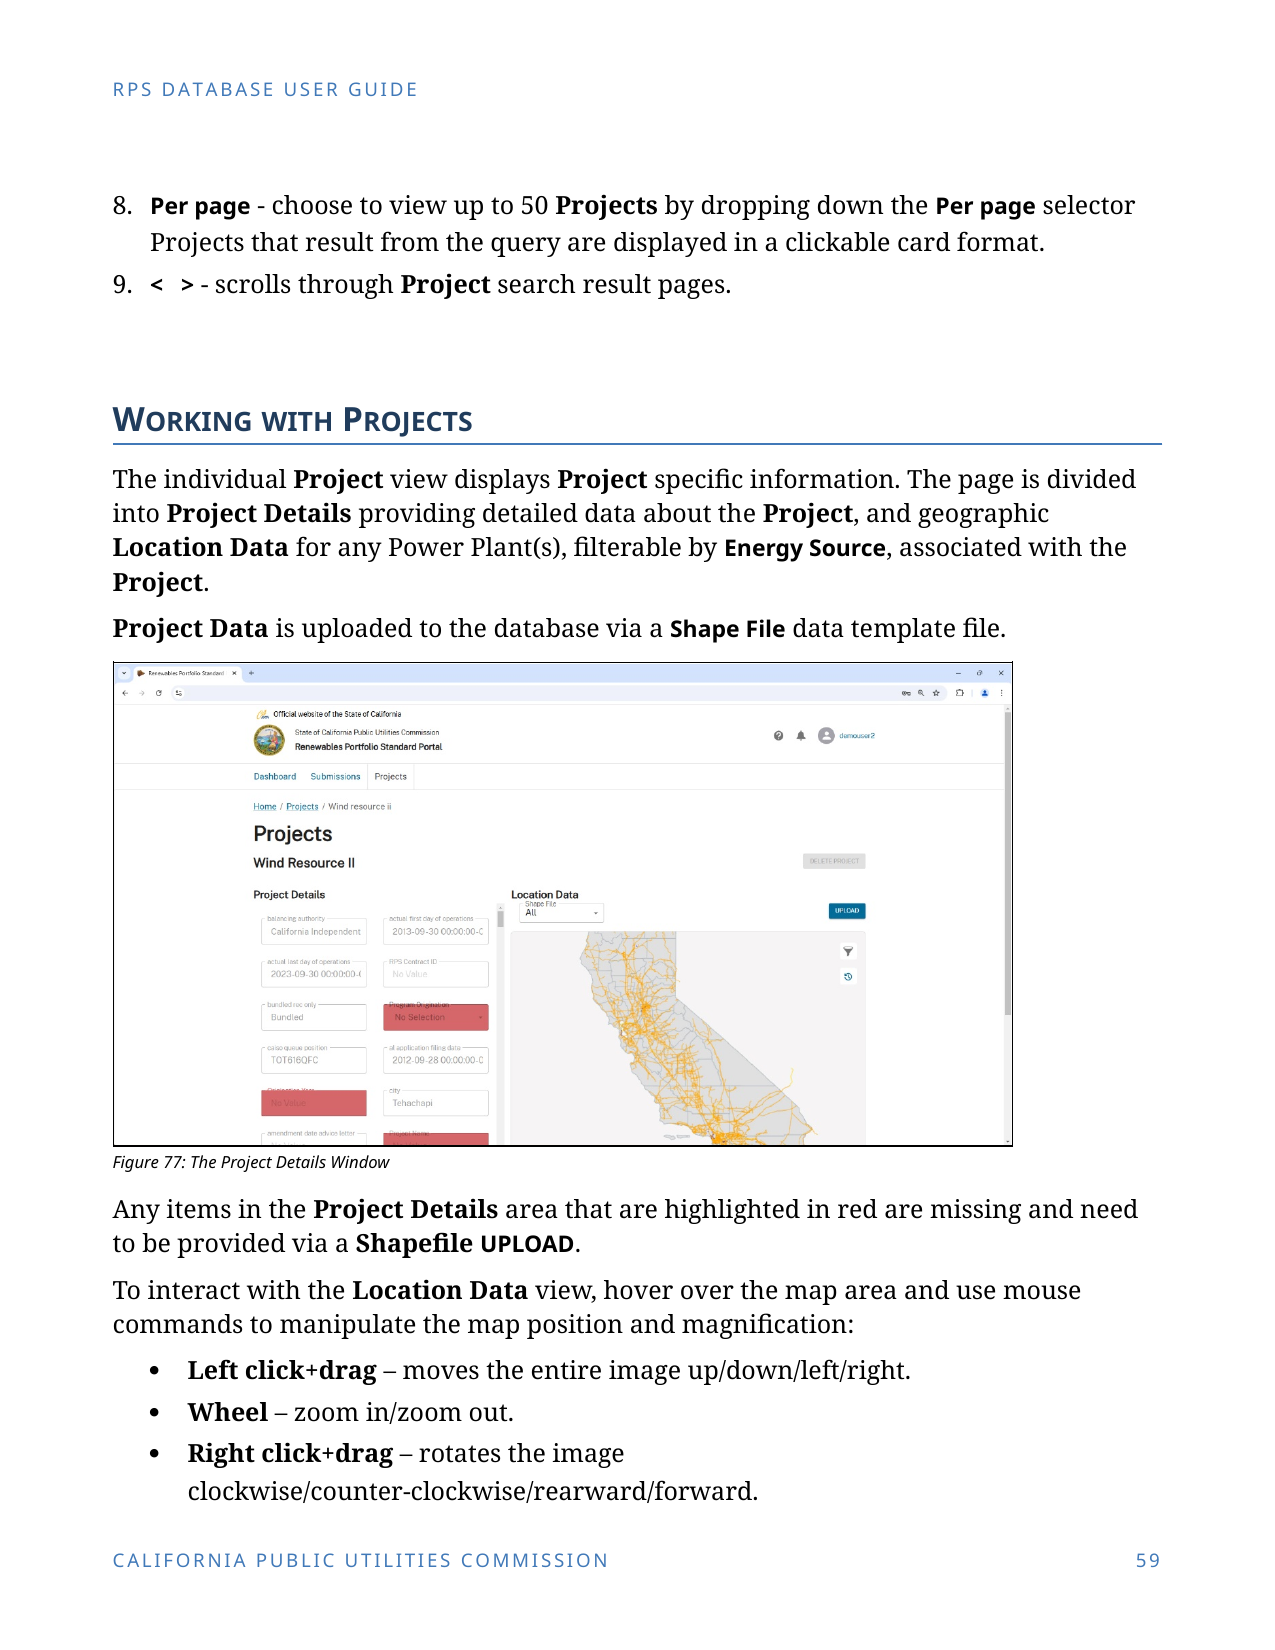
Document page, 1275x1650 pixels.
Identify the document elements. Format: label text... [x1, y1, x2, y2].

text Figure 77: The Project Details Window [112, 1150, 1162, 1173]
list Right click+drag – rotates the image clockwise/counter-clockwise/rearward/forward. [150, 1436, 1162, 1508]
text To interact with the Location Data view, hover over the map area and use mouse commands to manipulate the map position and magnification: [112, 1272, 1162, 1341]
text The individual Project view displays Project specific information. The page is divided into Project Details providing detailed data about the Project, and geographic Location Data for any Power Plant(s), filterable by Energy Source, associated with the Project. [112, 462, 1162, 598]
list Per page - choose to view up to 50 Projects by dropping down the Per page selector Projects that result from the query are displayed in a clickable card format. [112, 187, 1162, 259]
list Wheel – zoom in/zoom out. [150, 1394, 1162, 1429]
picture [114, 663, 1012, 1145]
list < > - scrolls through Project search result pages. [112, 266, 1162, 301]
text Any items in the Project Details area that are highlighted in red are missing and need to be provided via a Shapefile UPLOAD. [112, 1192, 1162, 1260]
subtitle Working with Projects [112, 395, 1162, 445]
list Left click+drag – moves the entire image up/down/left/right. [150, 1353, 1162, 1387]
text Project Data is uploaded to the database via a Shape File data template file. [112, 611, 1162, 645]
